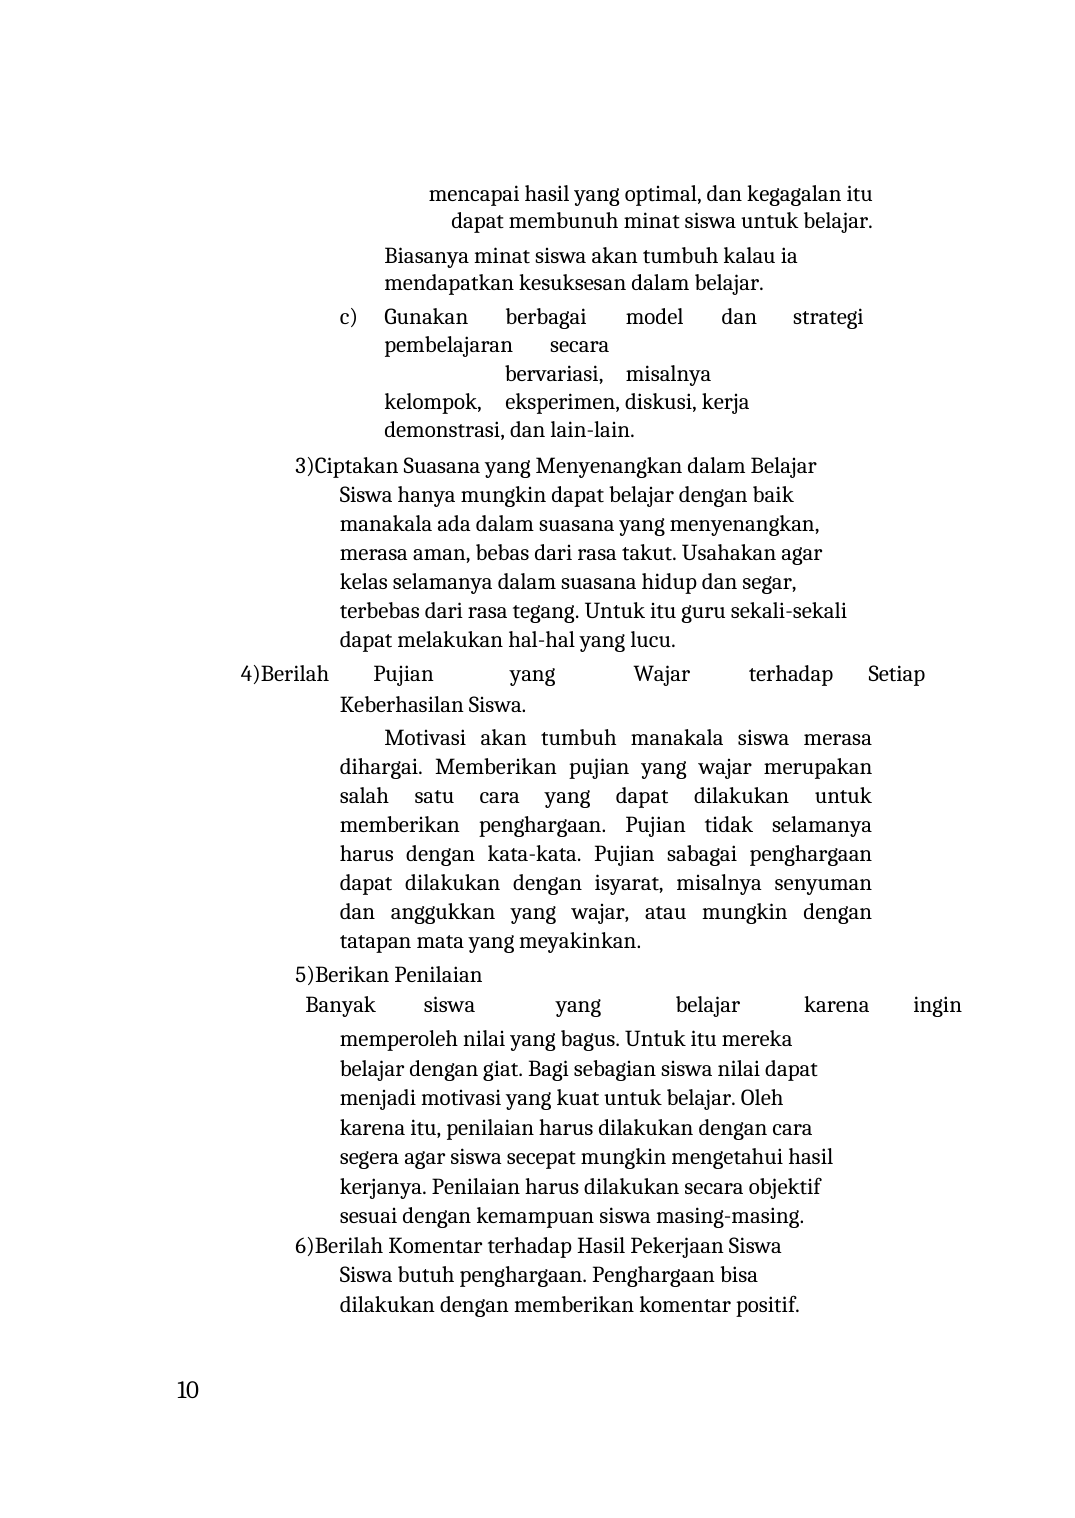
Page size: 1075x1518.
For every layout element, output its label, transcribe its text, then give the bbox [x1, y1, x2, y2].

text 5)Berikan Penilaian [295, 964, 925, 987]
table_header Pujian [339, 659, 468, 690]
text Motivasi akan tumbuh manakala siswa merasa dihargai. Memberikan pujian yang wajar merupakan salah satu cara yang dapat dilakukan untuk memberikan penghargaan. Pujian tidak selamanya harus dengan kata-kata. Pujian sabagai penghargaan dapat dilakukan dengan isyarat, misalnya senyuman dan anggukkan yang wajar, atau mungkin dengan tatapan mata yang meyakinkan. [339, 725, 873, 954]
table_header yang [514, 991, 643, 1022]
table_header Banyak [256, 991, 385, 1022]
text c) Gunakan berbagai model dan strategi pembelajaran secara bervariasi, misalnya kelompok, eksperimen, diskusi, kerja demonstrasi, dan lain-lain. [339, 304, 880, 443]
table_header belajar [643, 991, 772, 1022]
table_header terhadap [726, 659, 855, 690]
table_header 4)Berilah [210, 659, 339, 690]
table_header yang [468, 659, 597, 690]
table_header Wajar [597, 659, 726, 690]
text memperoleh nilai yang bagus. Untuk itu mereka belajar dengan giat. Bagi sebagian siswa nilai dapat menjadi motivasi yang kuat untuk belajar. Oleh karena itu, penilaian harus dilakukan dengan cara segera agar siswa secepat mungkin mengetahui hasil kerjanya. Penilaian harus dilakukan secara objektif sesuai dengan kemampuan siswa masing-masing. 6)Berilah Komentar terhadap Hasil Pekerjaan Siswa Siswa butuh penghargaan. Penghargaan bisa dilakukan dengan memberikan komentar positif. [295, 1026, 880, 1318]
table_header siswa [385, 991, 514, 1022]
text Keberhasilan Siswa. [339, 694, 925, 717]
text mencapai hasil yang optimal, dan kegagalan itu dapat membunuh minat siswa untuk belajar. [375, 181, 873, 234]
text 10 [177, 1379, 925, 1403]
table_header Setiap [855, 659, 984, 690]
table_header karena [772, 991, 901, 1022]
text 3)Ciptakan Suasana yang Menyenangkan dalam Belajar Siswa hanya mungkin dapat belajar dengan baik manakala ada dalam suasana yang menyenangkan, merasa aman, bebas dari rasa takut. Usahakan agar kelas selamanya dalam suasana hidup dan segar, terbebas dari rasa tegang. Untuk itu guru sekali-sekali dapat melakukan hal-hal yang lucu. [295, 453, 880, 653]
text Biasanya minat siswa akan tumbuh kalau ia mendapatkan kesuksesan dalam belajar. [384, 242, 880, 296]
table_header ingin [901, 991, 1031, 1022]
